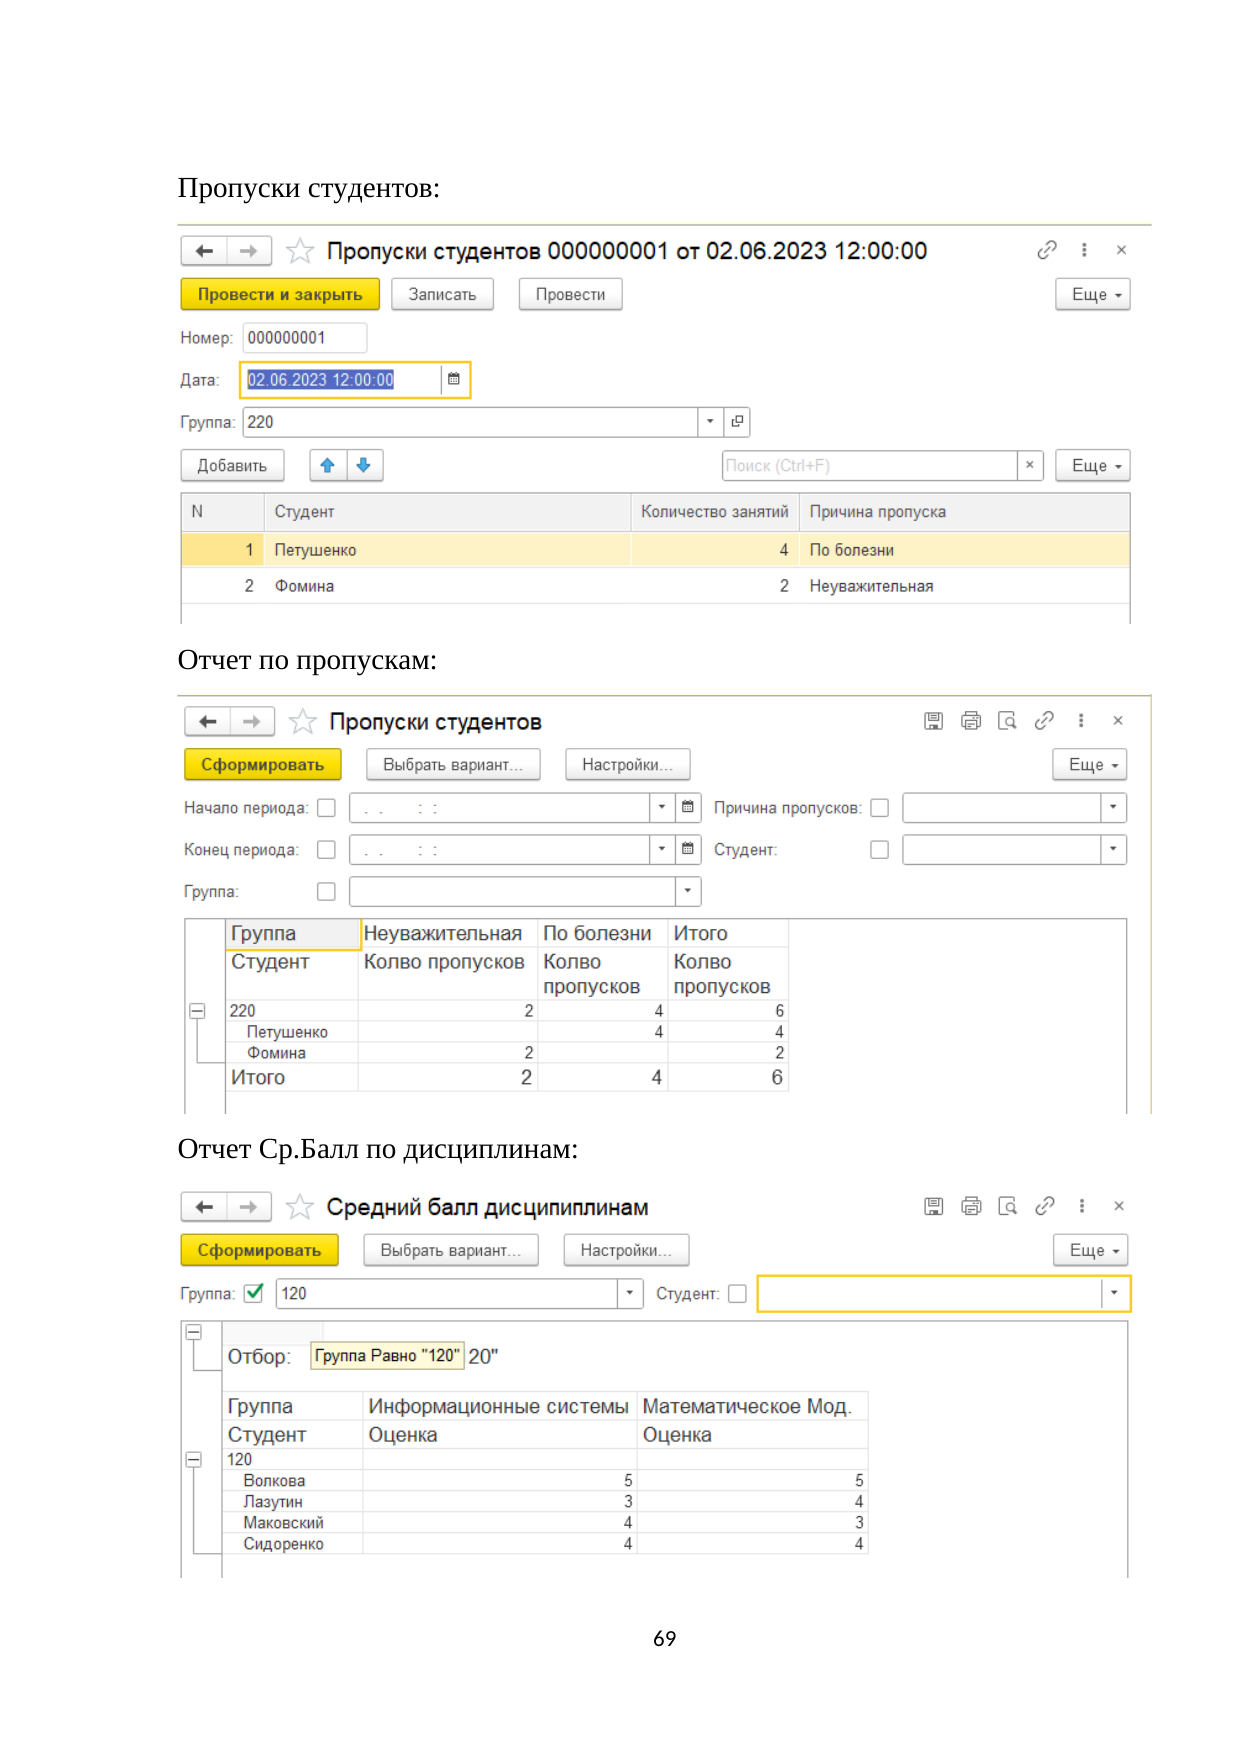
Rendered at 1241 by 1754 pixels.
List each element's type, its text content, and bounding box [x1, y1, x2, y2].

text Пропуски студентов: [177, 170, 1152, 204]
text Отчет по пропускам: [177, 642, 1152, 676]
picture [177, 222, 1152, 624]
picture [177, 694, 1152, 1114]
text Отчет Ср.Балл по дисциплинам: [177, 1131, 1152, 1165]
picture [177, 1183, 1152, 1578]
